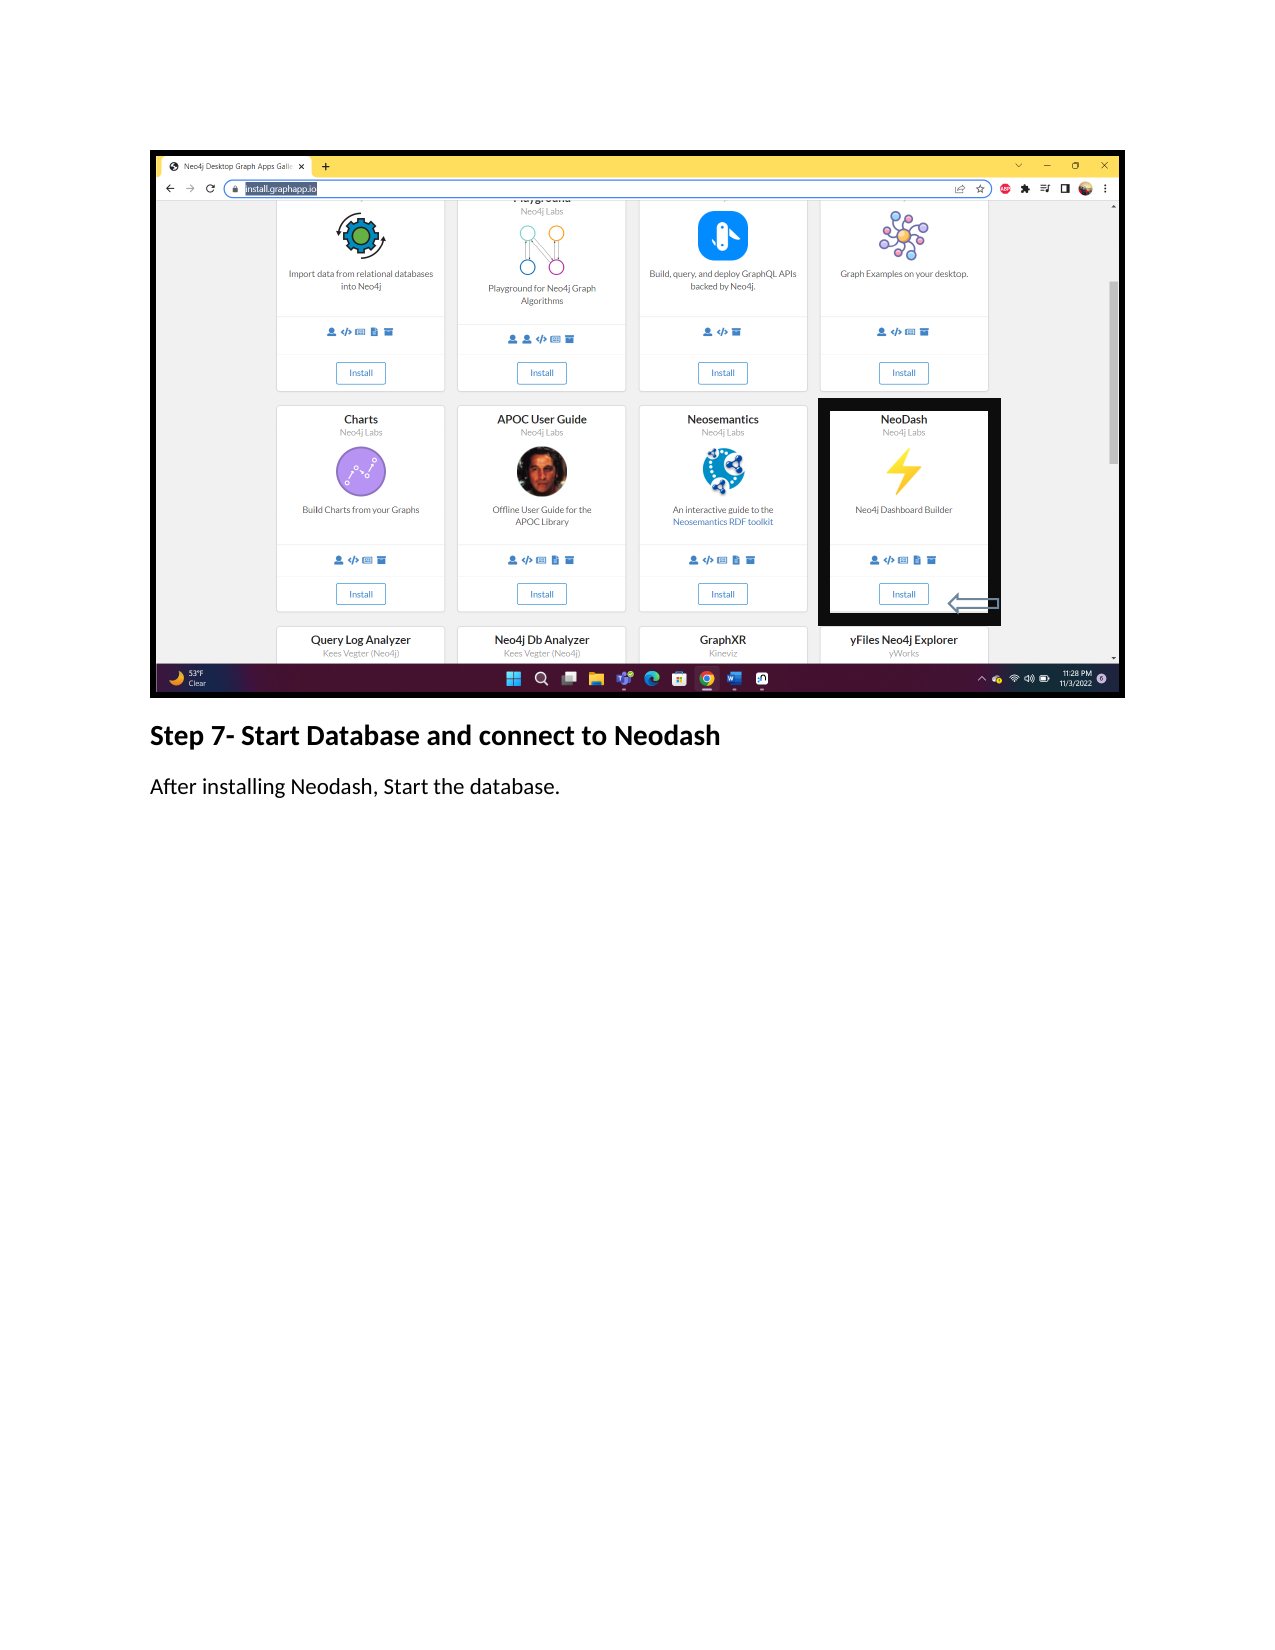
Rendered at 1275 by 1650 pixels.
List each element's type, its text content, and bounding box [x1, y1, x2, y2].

picture [156, 156, 1119, 692]
text Step 7- Start Database and connect to Neodash [150, 717, 1125, 753]
text After installing Neodash, Start the database. [150, 772, 1125, 800]
